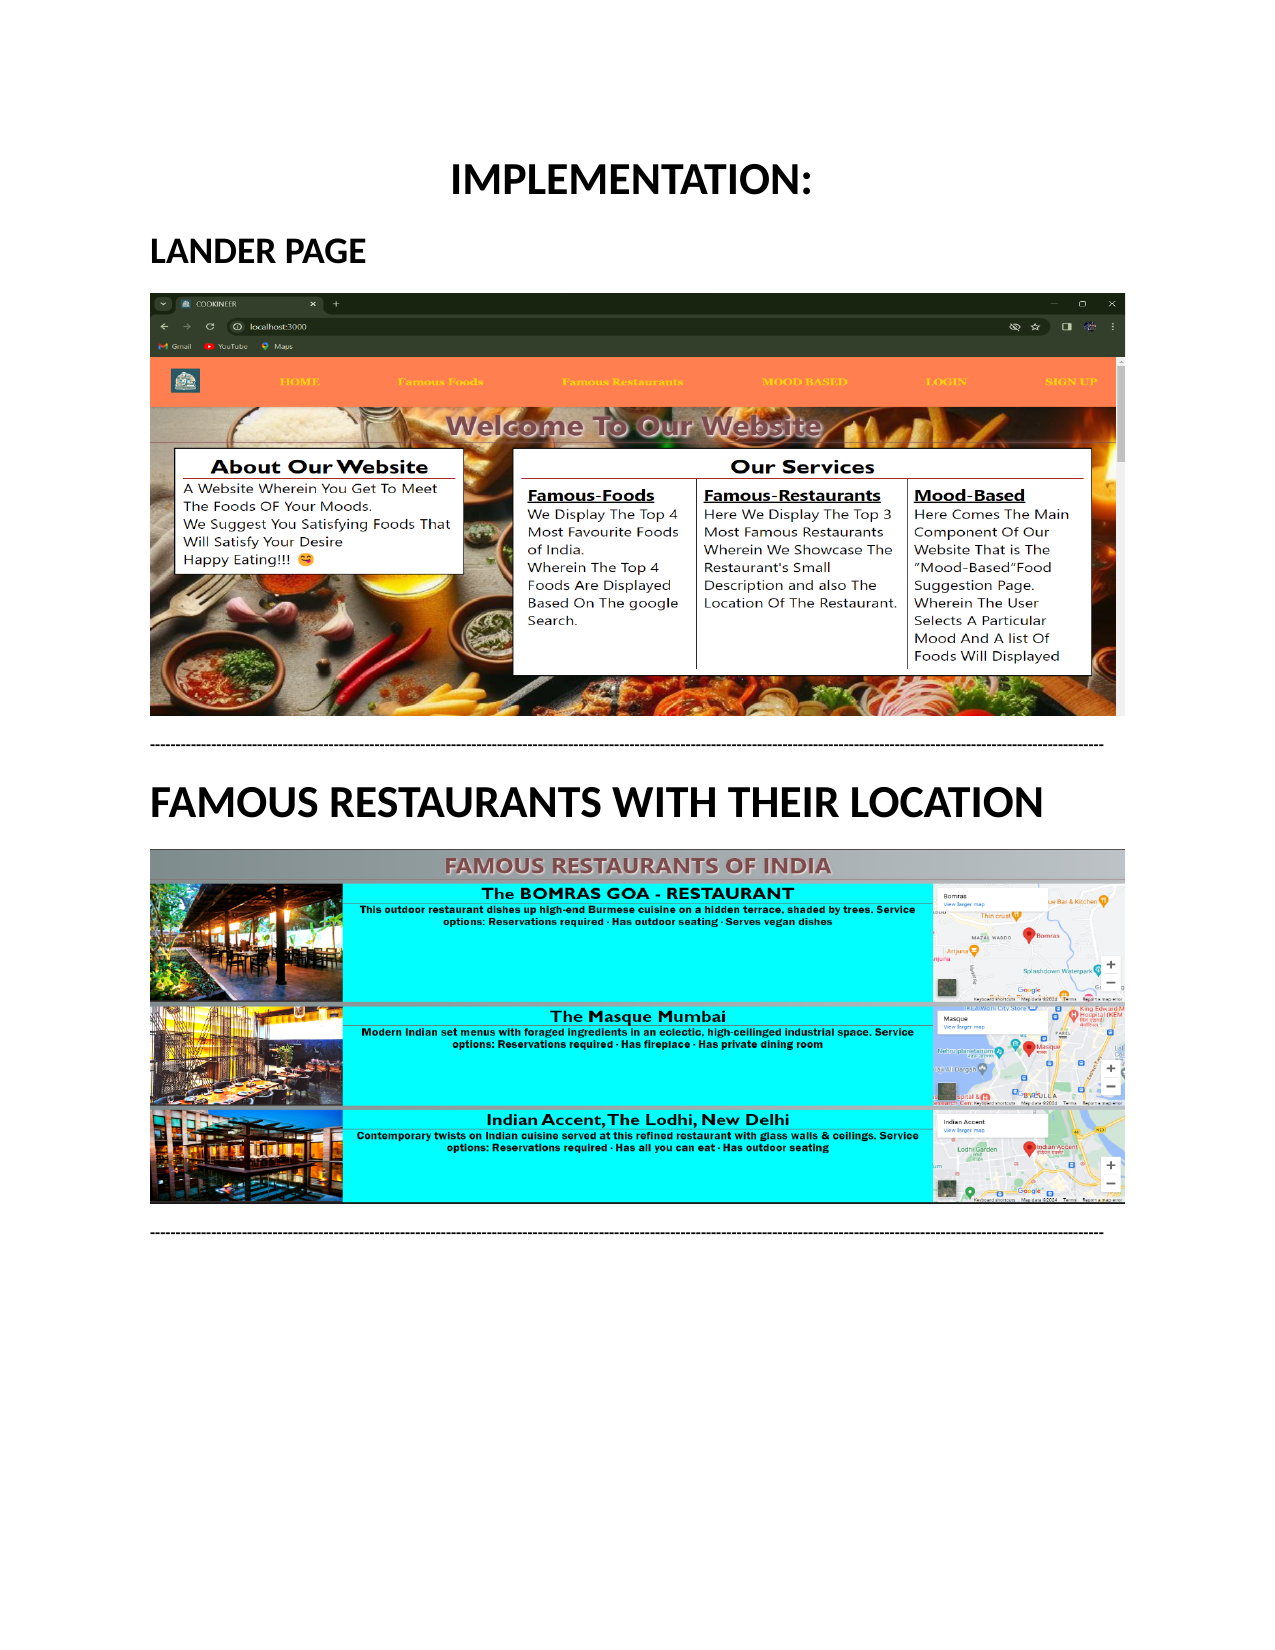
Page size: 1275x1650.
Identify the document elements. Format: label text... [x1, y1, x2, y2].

text ------------------------------------------------------------------------------------------------------------------------------------------------------------------------------------------- [150, 1222, 1125, 1242]
picture [150, 293, 1125, 716]
text LANDER PAGE [150, 227, 1125, 273]
text IMPLEMENTATION: [150, 150, 1125, 206]
text ------------------------------------------------------------------------------------------------------------------------------------------------------------------------------------------- [150, 734, 1125, 754]
picture [150, 849, 1125, 1204]
text FAMOUS RESTAURANTS WITH THEIR LOCATION [150, 772, 1125, 828]
